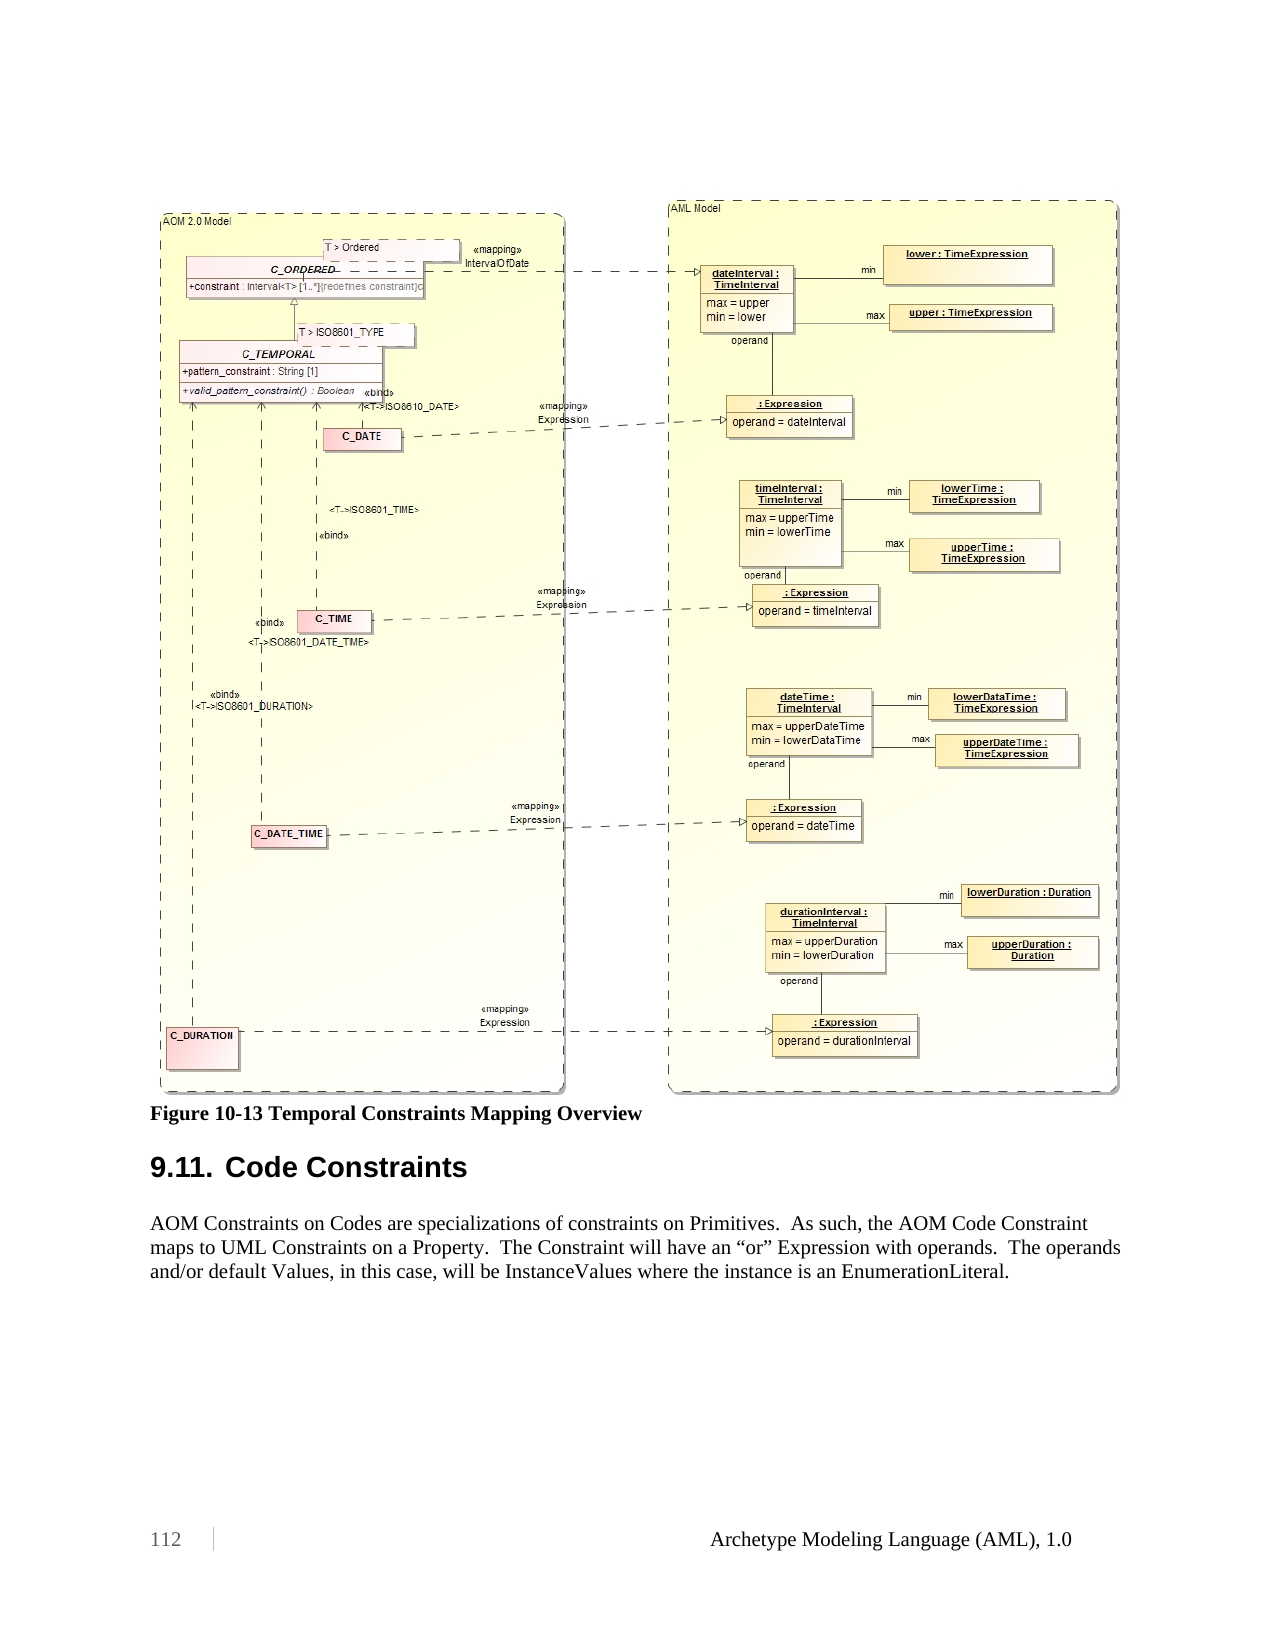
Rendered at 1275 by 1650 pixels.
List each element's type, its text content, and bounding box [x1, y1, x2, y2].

picture [150, 190, 1125, 1101]
subtitle Code Constraints [150, 1150, 1125, 1184]
text Figure 10-13 Temporal Constraints Mapping Overview [150, 1101, 1125, 1125]
text AOM Constraints on Codes are specializations of constraints on Primitives. As such, the AOM Code Constraint maps to UML Constraints on a Property. The Constraint will have an “or” Expression with operands. The operands and/or default Values, in this case, will be InstanceValues where the instance is an EnumerationLiteral. [150, 1211, 1125, 1283]
